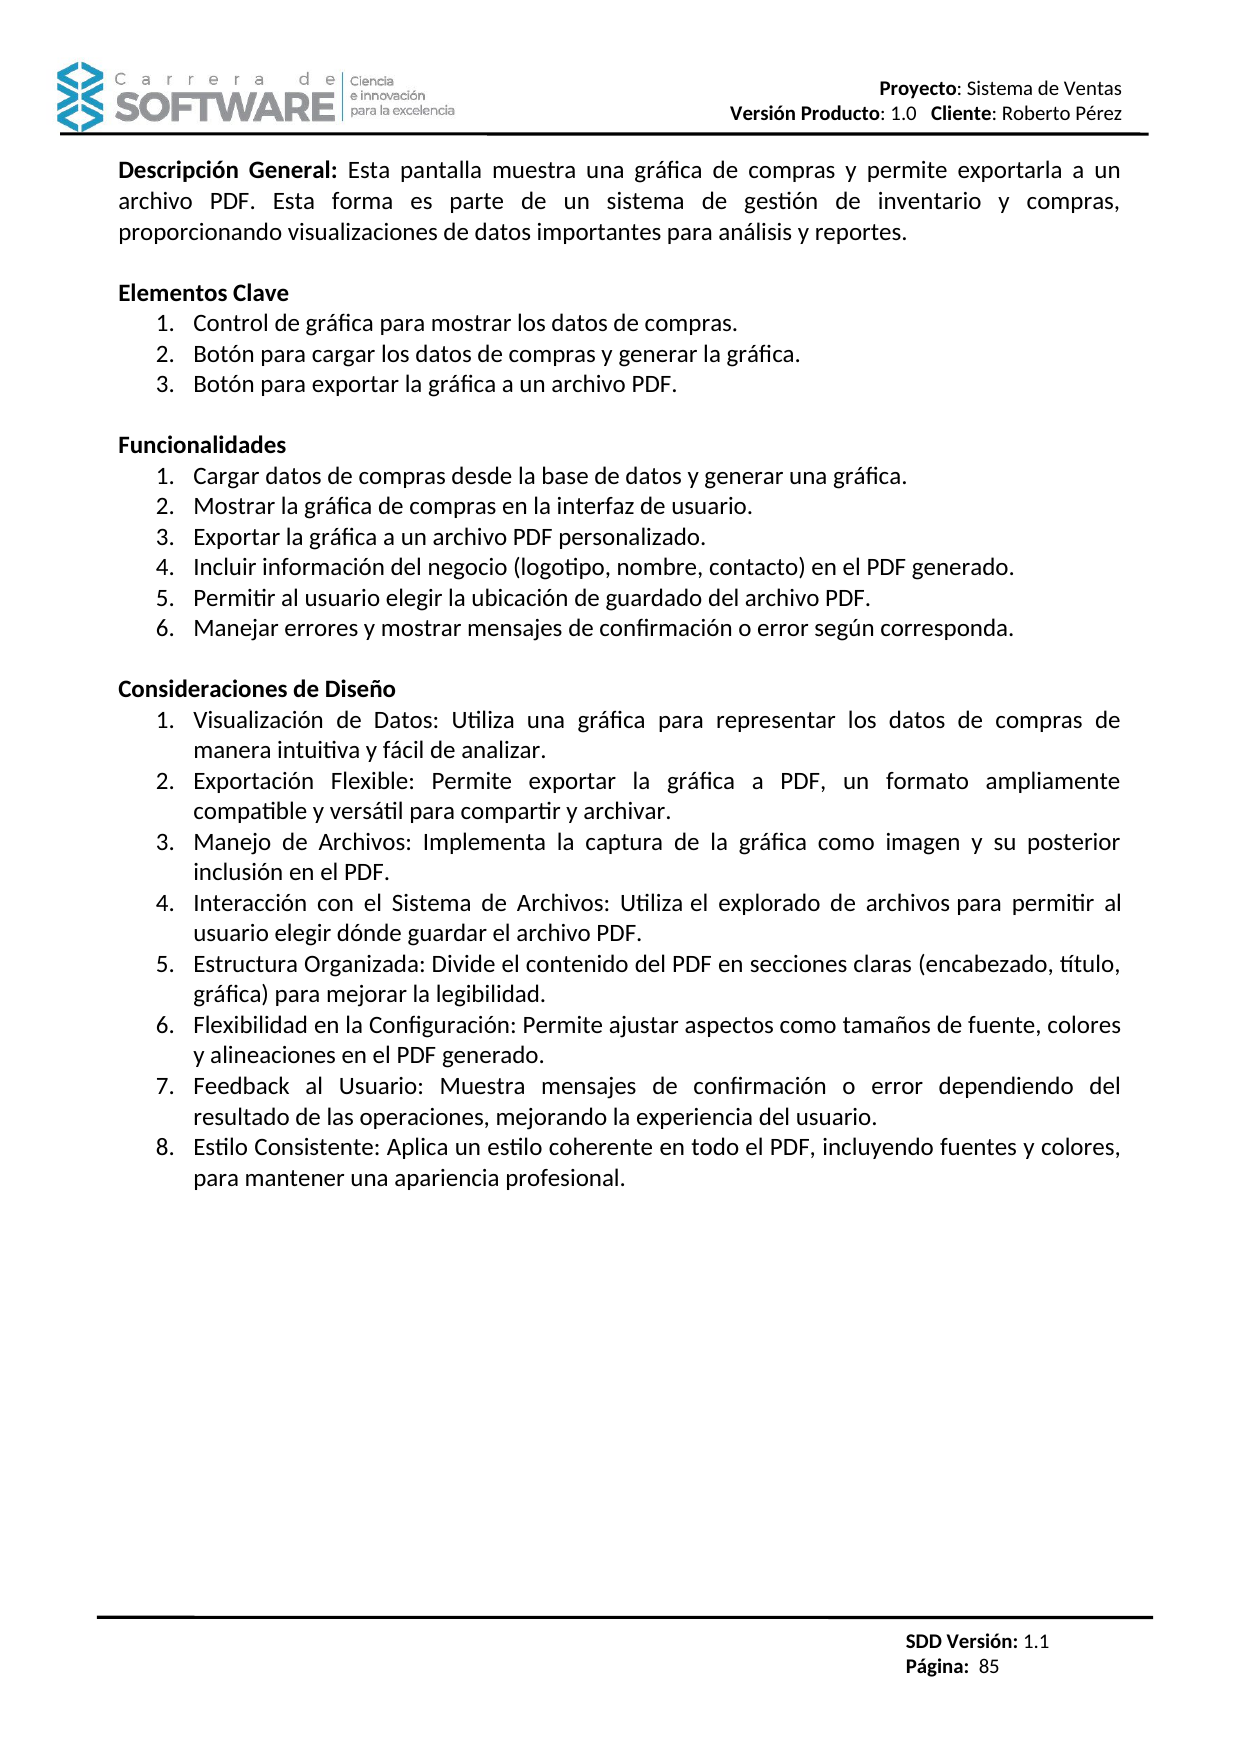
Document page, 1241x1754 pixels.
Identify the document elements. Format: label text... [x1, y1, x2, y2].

text Descripción General: Esta pantalla muestra una gráfica de compras y permite exportarla a un archivo PDF. Esta forma es parte de un sistema de gestión de inventario y compras, proporcionando visualizaciones de datos importantes para análisis y reportes. [118, 154, 1122, 246]
list Botón para cargar los datos de compras y generar la gráfica. [156, 338, 1122, 368]
list Estructura Organizada: Divide el contenido del PDF en secciones claras (encabezado, título, gráfica) para mejorar la legibilidad. [156, 948, 1122, 1009]
list Interacción con el Sistema de Archivos: Utiliza el explorado de archivos para permitir al usuario elegir dónde guardar el archivo PDF. [156, 887, 1122, 948]
list Incluir información del negocio (logotipo, nombre, contacto) en el PDF generado. [156, 551, 1122, 582]
list Mostrar la gráfica de compras en la interfaz de usuario. [156, 490, 1122, 521]
list Botón para exportar la gráfica a un archivo PDF. [156, 368, 1122, 399]
list Manejar errores y mostrar mensajes de confirmación o error según corresponda. [156, 612, 1122, 643]
text Elementos Clave [118, 277, 1122, 307]
text Consideraciones de Diseño [118, 673, 1122, 704]
list Exportar la gráfica a un archivo PDF personalizado. [156, 521, 1122, 551]
picture [46, 46, 461, 154]
list Flexibilidad en la Configuración: Permite ajustar aspectos como tamaños de fuente, colores y alineaciones en el PDF generado. [156, 1009, 1122, 1070]
list Visualización de Datos: Utiliza una gráfica para representar los datos de compras de manera intuitiva y fácil de analizar. [156, 704, 1122, 765]
list Manejo de Archivos: Implementa la captura de la gráfica como imagen y su posterior inclusión en el PDF. [156, 826, 1122, 887]
list Cargar datos de compras desde la base de datos y generar una gráfica. [156, 460, 1122, 490]
list Feedback al Usuario: Muestra mensajes de confirmación o error dependiendo del resultado de las operaciones, mejorando la experiencia del usuario. [156, 1070, 1122, 1131]
list Exportación Flexible: Permite exportar la gráfica a PDF, un formato ampliamente compatible y versátil para compartir y archivar. [156, 765, 1122, 826]
list Control de gráfica para mostrar los datos de compras. [156, 307, 1122, 338]
list Permitir al usuario elegir la ubicación de guardado del archivo PDF. [156, 582, 1122, 612]
list Estilo Consistente: Aplica un estilo coherente en todo el PDF, incluyendo fuentes y colores, para mantener una apariencia profesional. [156, 1131, 1122, 1192]
text Funcionalidades [118, 429, 1122, 460]
